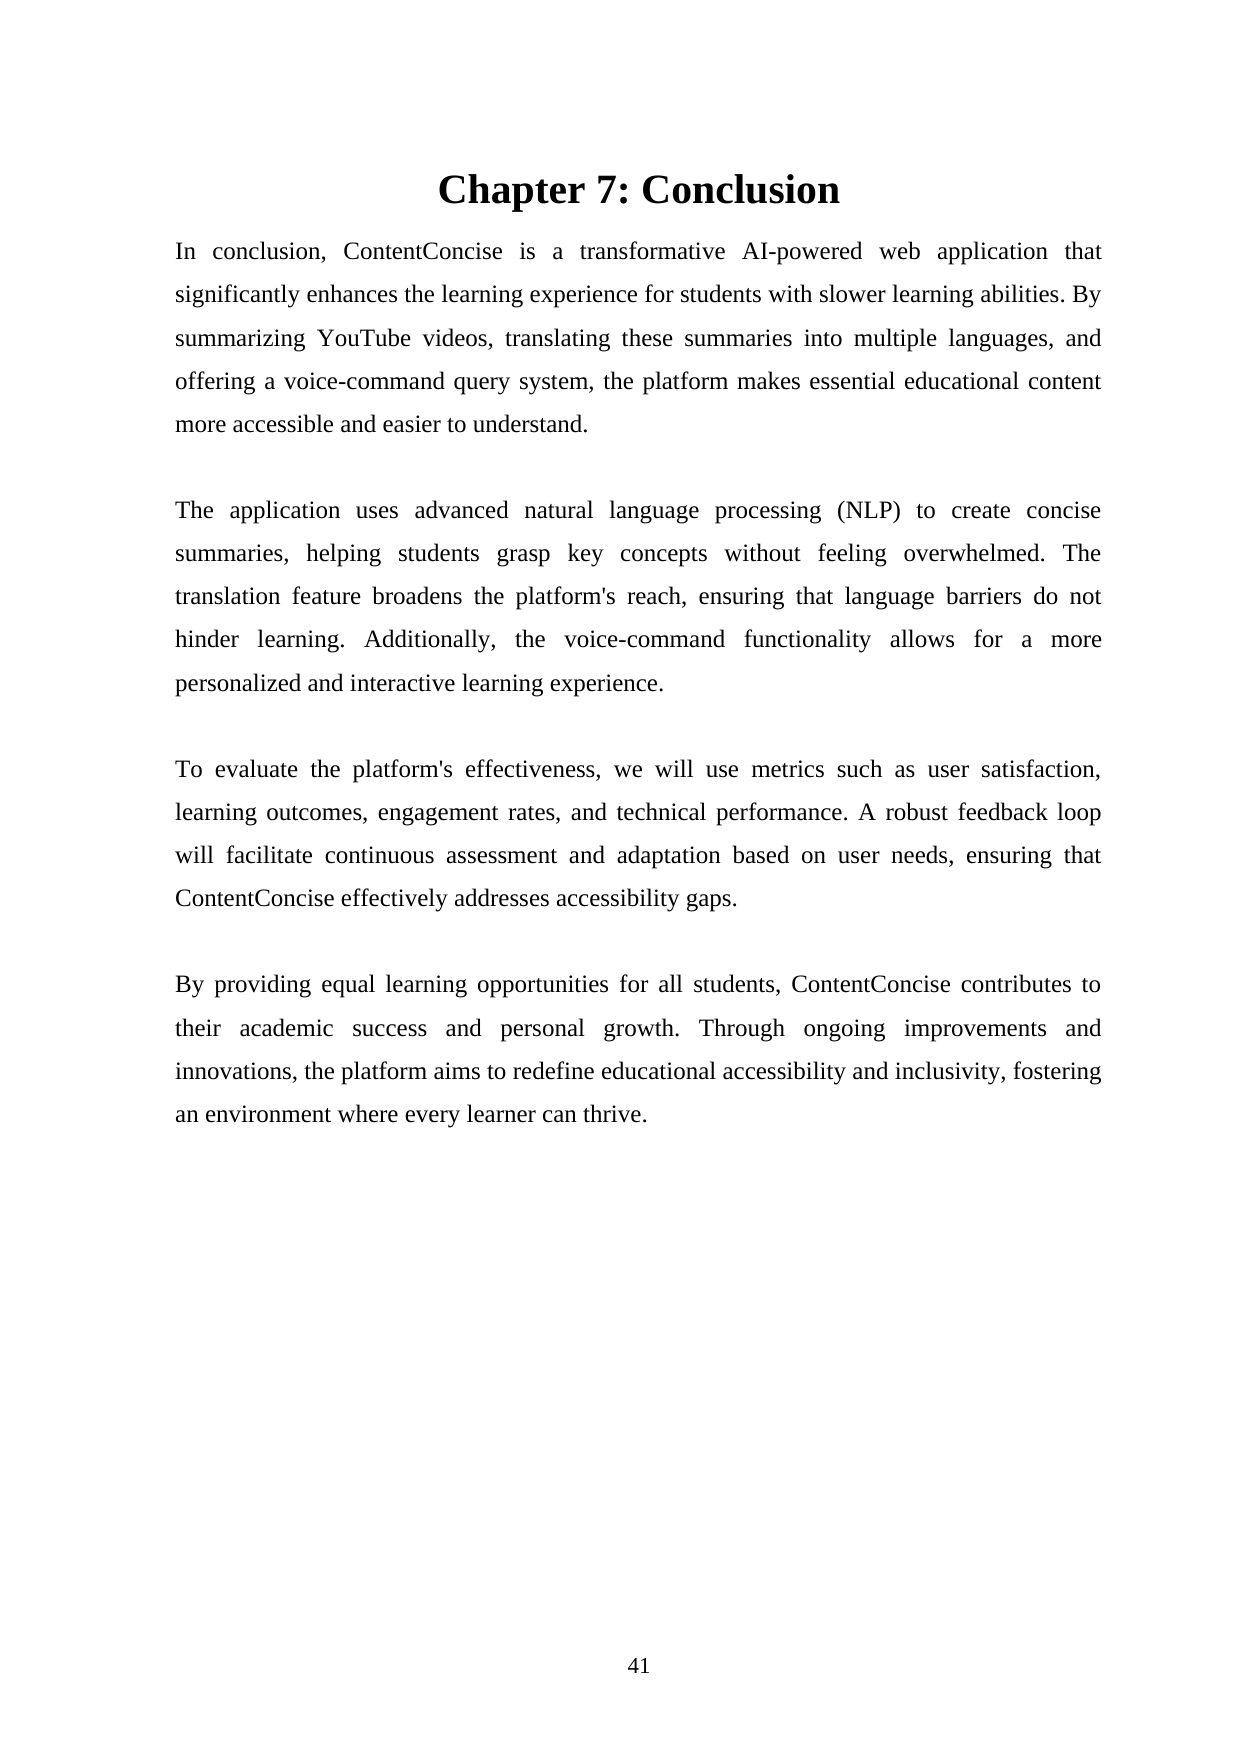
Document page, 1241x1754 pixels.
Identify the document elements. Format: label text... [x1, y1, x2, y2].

text In conclusion, ContentConcise is a transformative AI-powered web application that significantly enhances the learning experience for students with slower learning abilities. By summarizing YouTube videos, translating these summaries into multiple languages, and offering a voice-command query system, the platform makes essential educational content more accessible and easier to understand. [175, 236, 1103, 438]
text By providing equal learning opportunities for all students, ContentConcise contributes to their academic success and personal growth. Through ongoing improvements and innovations, the platform aims to redefine educational accessibility and inclusivity, fostering an environment where every learner can thrive. [175, 969, 1103, 1128]
text Chapter 7: Conclusion [175, 164, 1103, 212]
text To evaluate the platform's effectiveness, we will use metrics such as user satisfaction, learning outcomes, engagement rates, and technical performance. A robust feedback loop will facilitate continuous assessment and adaptation based on user needs, ensuring that ContentConcise effectively addresses accessibility gaps. [175, 754, 1103, 912]
text The application uses advanced natural language processing (NLP) to create concise summaries, helping students grasp key concepts without feeling overwhelmed. The translation feature broadens the platform's reach, ensuring that language barriers do not hinder learning. Additionally, the voice-command functionality allows for a more personalized and interactive learning experience. [175, 495, 1103, 696]
